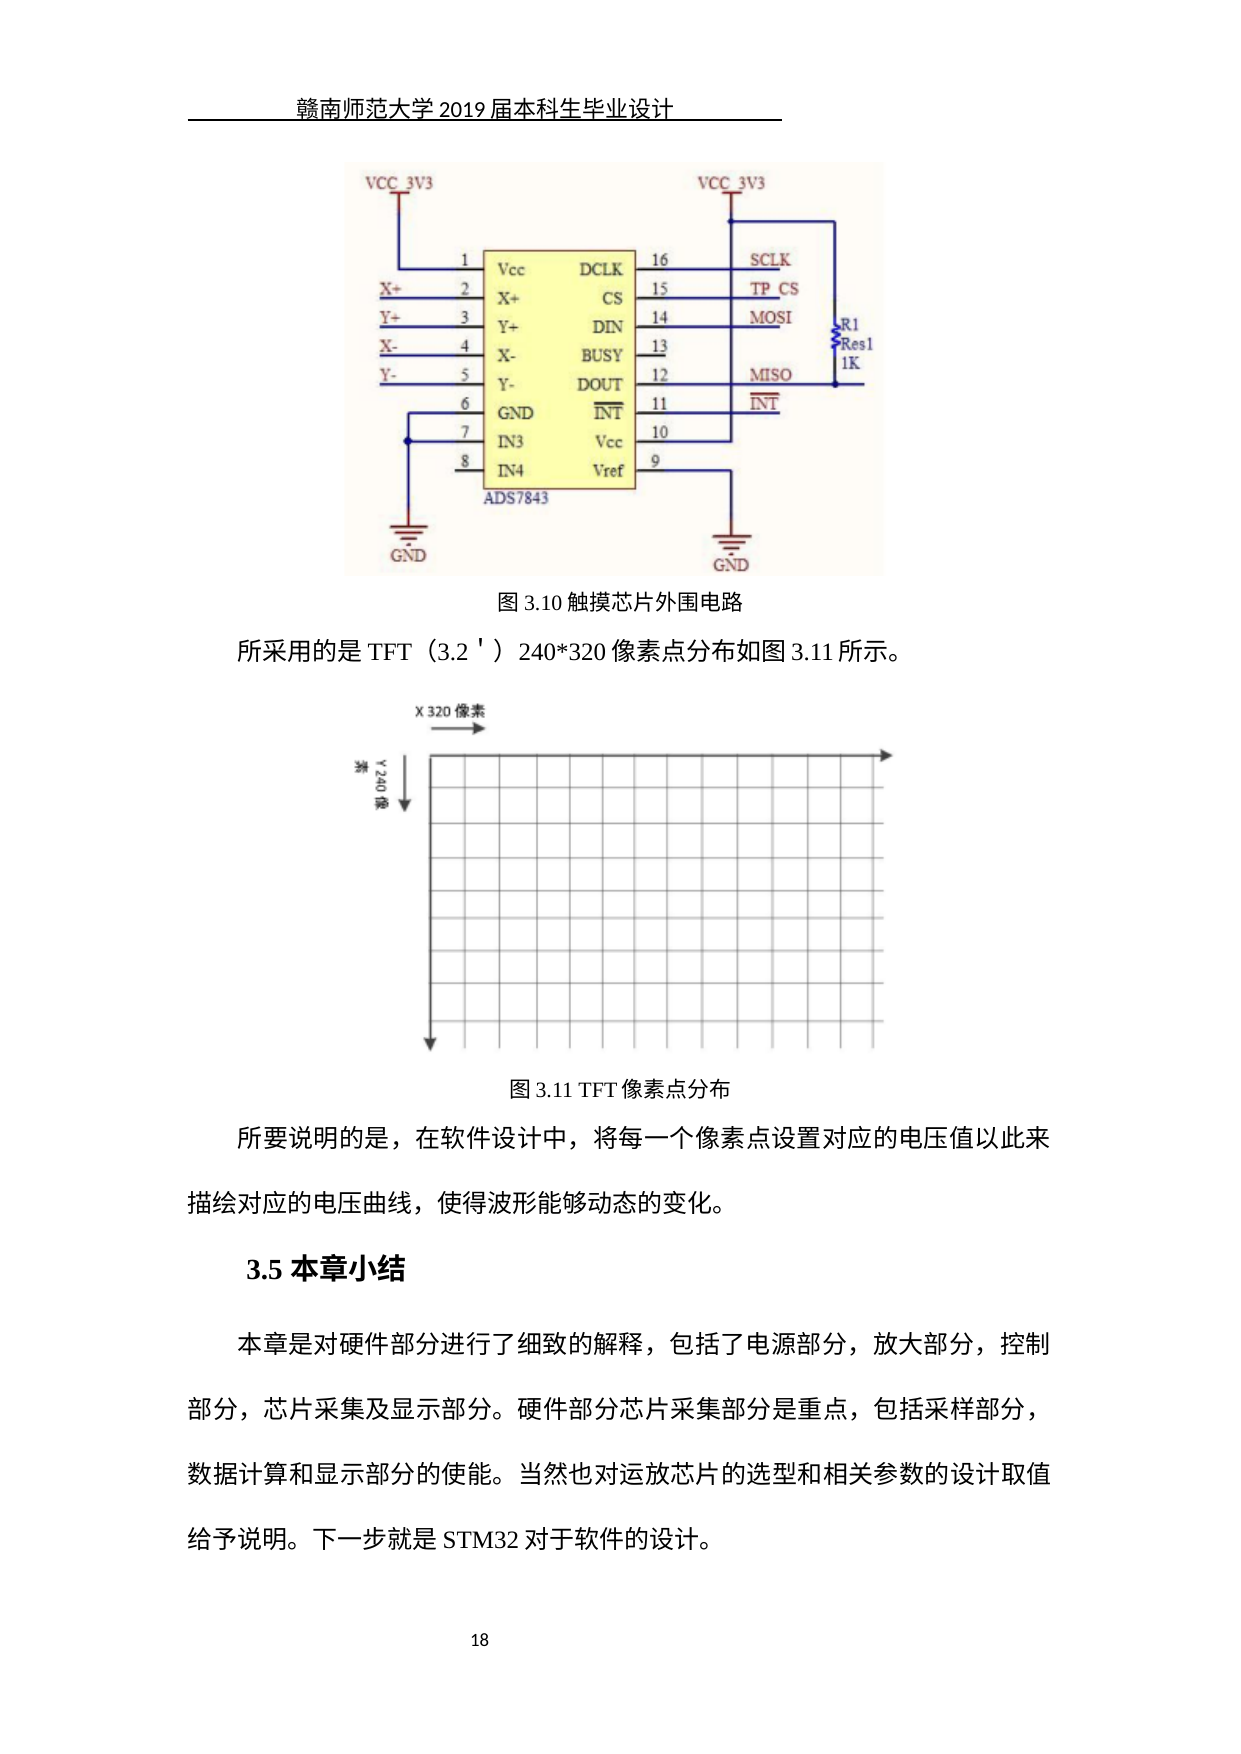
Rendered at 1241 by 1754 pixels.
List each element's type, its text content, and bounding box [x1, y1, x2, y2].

text 3.5 本章小结 [187, 1234, 1053, 1299]
text 所要说明的是，在软件设计中，将每一个像素点设置对应的电压值以此来描绘对应的电压曲线，使得波形能够动态的变化。 [187, 1104, 1053, 1234]
text 图3.10 触摸芯片外围电路 [187, 584, 1053, 617]
text 图3.11 TFT像素点分布 [187, 1072, 1053, 1104]
text 所采用的是TFT（3.2＇）240*320像素点分布如图3.11所示。 [187, 617, 1053, 682]
text 本章是对硬件部分进行了细致的解释，包括了电源部分，放大部分，控制部分，芯片采集及显示部分。硬件部分芯片采集部分是重点，包括采样部分，数据计算和显示部分的使能。当然也对运放芯片的选型和相关参数的设计取值给予说明。下一步就是STM32对于软件的设计。 [187, 1310, 1053, 1570]
picture [344, 162, 896, 576]
picture [342, 693, 898, 1061]
